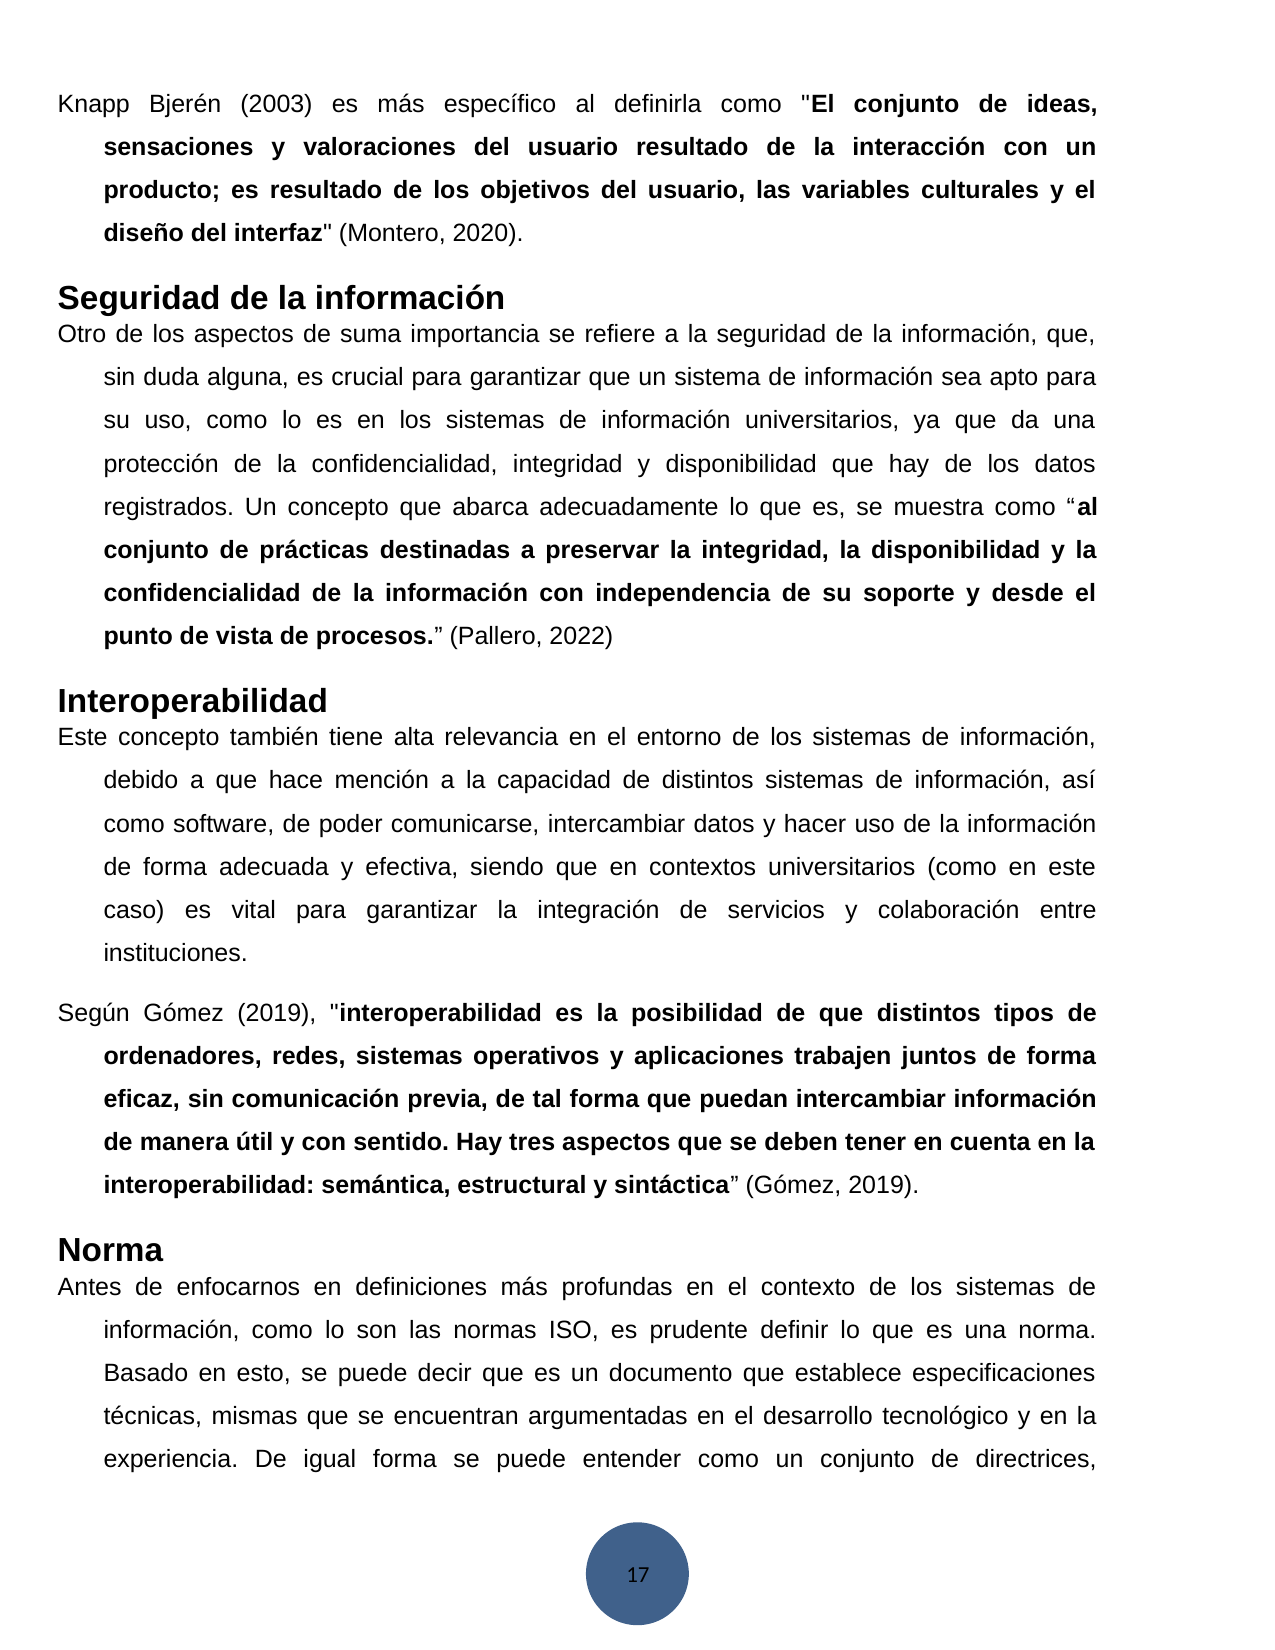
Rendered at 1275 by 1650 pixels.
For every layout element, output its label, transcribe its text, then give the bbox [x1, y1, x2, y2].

text Este concepto también tiene alta relevancia en el entorno de los sistemas de información, debido a que hace mención a la capacidad de distintos sistemas de información, así como software, de poder comunicarse, intercambiar datos y hacer uso de la información de forma adecuada y efectiva, siendo que en contextos universitarios (como en este caso) es vital para garantizar la integración de servicios y colaboración entre instituciones. [57, 722, 1098, 967]
text Knapp Bjerén (2003) es más específico al definirla como "El conjunto de ideas, sensaciones y valoraciones del usuario resultado de la interacción con un producto; es resultado de los objetivos del usuario, las variables culturales y el diseño del interfaz" (Montero, 2020). [57, 89, 1098, 247]
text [57, 1272, 1098, 1473]
subtitle Norma [57, 1230, 1098, 1268]
subtitle Interoperabilidad [57, 681, 1098, 719]
text Según Gómez (2019), "interoperabilidad es la posibilidad de que distintos tipos de ordenadores, redes, sistemas operativos y aplicaciones trabajen juntos de forma eficaz, sin comunicación previa, de tal forma que puedan intercambiar información de manera útil y con sentido. Hay tres aspectos que se deben tener en cuenta en la interoperabilidad: semántica, estructural y sintáctica” (Gómez, 2019). [57, 998, 1098, 1199]
text Otro de los aspectos de suma importancia se refiere a la seguridad de la información, que, sin duda alguna, es crucial para garantizar que un sistema de información sea apto para su uso, como lo es en los sistemas de información universitarios, ya que da una protección de la confidencialidad, integridad y disponibilidad que hay de los datos registrados. Un concepto que abarca adecuadamente lo que es, se muestra como “al conjunto de prácticas destinadas a preservar la integridad, la disponibilidad y la confidencialidad de la información con independencia de su soporte y desde el punto de vista de procesos.” [57, 319, 1098, 650]
subtitle Seguridad de la información [57, 278, 1098, 316]
